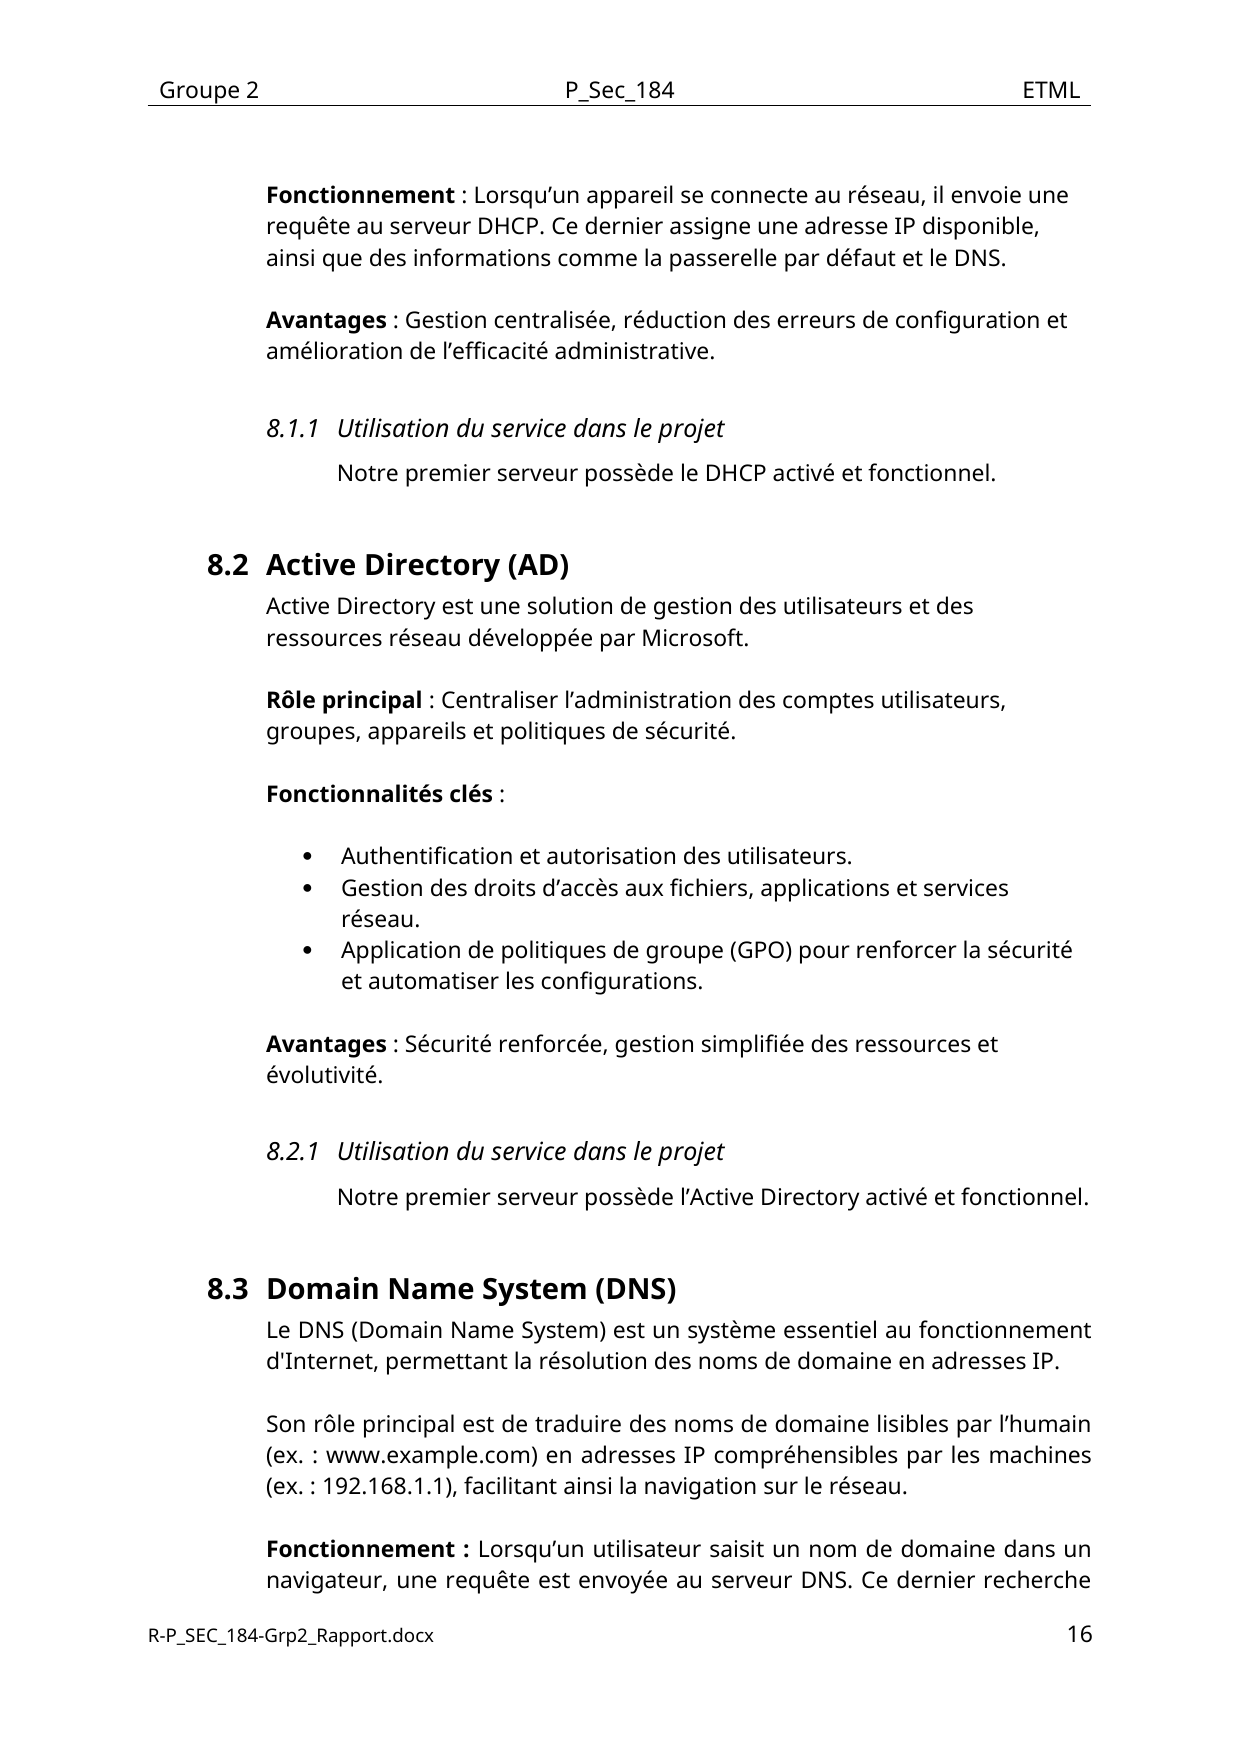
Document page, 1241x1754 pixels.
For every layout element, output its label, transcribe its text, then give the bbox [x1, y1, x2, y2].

text Fonctionnalités clés : [266, 778, 1092, 809]
subtitle Active Directory (AD) [207, 544, 1092, 584]
subtitle Utilisation du service dans le projet [266, 1134, 1092, 1168]
text Notre premier serveur possède le DHCP activé et fonctionnel. [337, 457, 1092, 488]
list Application de politiques de groupe (GPO) pour renforcer la sécurité et automatiser les configurations. [303, 934, 1092, 996]
text Fonctionnement : Lorsqu’un appareil se connecte au réseau, il envoie une requête au serveur DHCP. Ce dernier assigne une adresse IP disponible, ainsi que des informations comme la passerelle par défaut et le DNS. [266, 179, 1092, 273]
text Avantages : Sécurité renforcée, gestion simplifiée des ressources et évolutivité. [266, 1028, 1092, 1090]
text Rôle principal : Centraliser l’administration des comptes utilisateurs, groupes, appareils et politiques de sécurité. [266, 684, 1092, 746]
text Notre premier serveur possède l’Active Directory activé et fonctionnel. [337, 1181, 1092, 1212]
subtitle Utilisation du service dans le projet [266, 410, 1092, 444]
list Authentification et autorisation des utilisateurs. [303, 840, 1092, 871]
text Active Directory est une solution de gestion des utilisateurs et des ressources réseau développée par Microsoft. [266, 590, 1092, 653]
text Son rôle principal est de traduire des noms de domaine lisibles par l’humain (ex. : www.example.com) en adresses IP compréhensibles par les machines (ex. : 192.168.1.1), facilitant ainsi la navigation sur le réseau. [266, 1408, 1092, 1501]
subtitle Domain Name System (DNS) [207, 1268, 1092, 1308]
text Avantages : Gestion centralisée, réduction des erreurs de configuration et amélioration de l’efficacité administrative. [266, 304, 1092, 366]
text Le DNS (Domain Name System) est un système essentiel au fonctionnement d'Internet, permettant la résolution des noms de domaine en adresses IP. [266, 1314, 1092, 1376]
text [266, 1533, 1092, 1595]
list Gestion des droits d’accès aux fichiers, applications et services réseau. [303, 871, 1092, 934]
